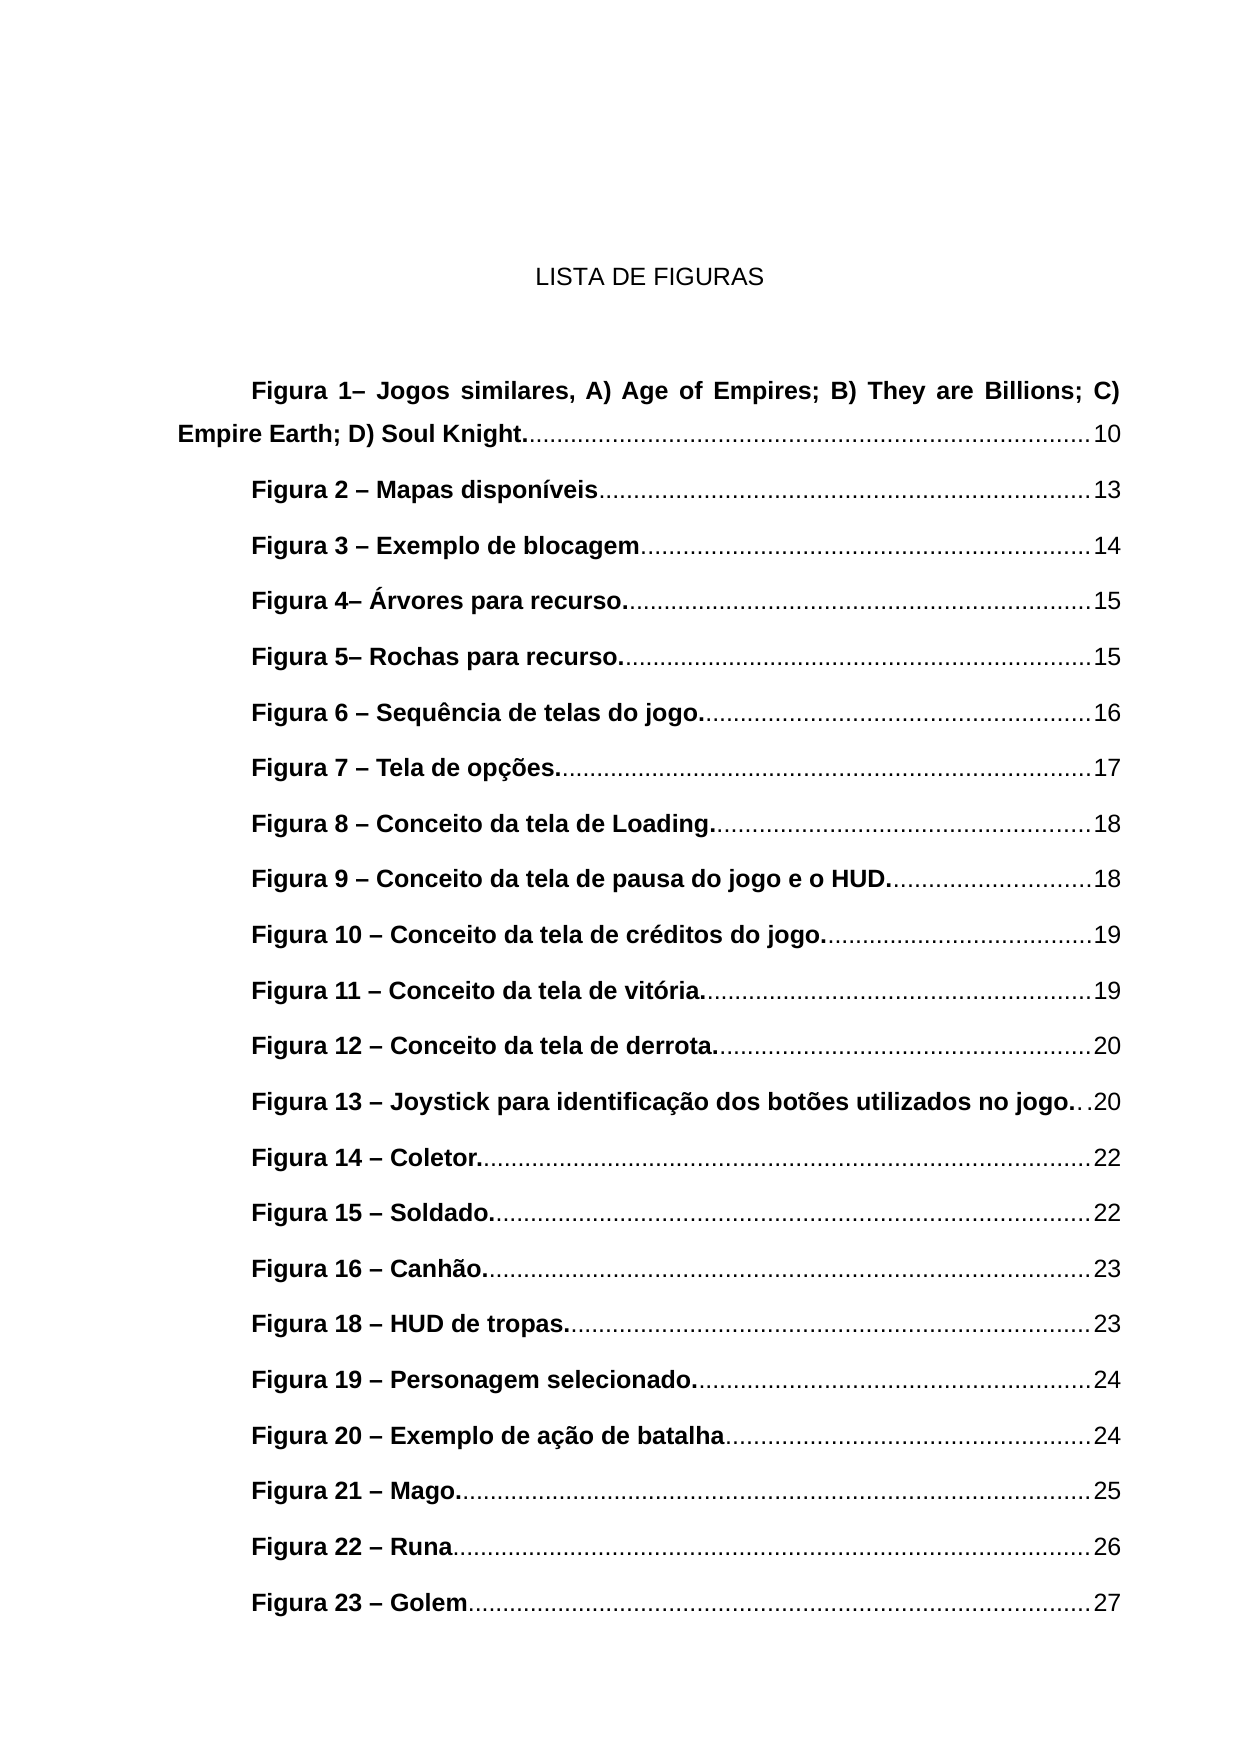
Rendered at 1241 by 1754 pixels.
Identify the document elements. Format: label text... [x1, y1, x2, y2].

text Figura 10 – Conceito da tela de créditos do jogo. 19 [177, 920, 1122, 949]
text Figura 2 – Mapas disponíveis 13 [177, 475, 1122, 504]
text Figura 20 – Exemplo de ação de batalha 24 [177, 1421, 1122, 1449]
text Figura 5– Rochas para recurso. 15 [177, 642, 1122, 671]
text Figura 6 – Sequência de telas do jogo. 16 [177, 697, 1122, 726]
text Figura 3 – Exemplo de blocagem 14 [177, 531, 1122, 559]
text Figura 7 – Tela de opções. 17 [177, 753, 1122, 782]
text Figura 1– Jogos similares, A) Age of Empires; B) They are Billions; C) Empire Earth; D) Soul Knight. 10 [177, 376, 1122, 448]
text Figura 18 – HUD de tropas. 23 [177, 1309, 1122, 1338]
text Figura 4– Árvores para recurso. 15 [177, 586, 1122, 615]
text Figura 13 – Joystick para identificação dos botões utilizados no jogo. 20 [177, 1087, 1122, 1116]
text Figura 15 – Soldado. 22 [177, 1198, 1122, 1227]
text Figura 11 – Conceito da tela de vitória. 19 [177, 976, 1122, 1004]
text Figura 8 – Conceito da tela de Loading. 18 [177, 809, 1122, 837]
text Figura 21 – Mago. 25 [177, 1476, 1122, 1505]
text Figura 12 – Conceito da tela de derrota. 20 [177, 1031, 1122, 1060]
text Figura 22 – Runa 26 [177, 1532, 1122, 1561]
text Figura 16 – Canhão. 23 [177, 1254, 1122, 1282]
text LISTA DE FIGURAS [177, 262, 1122, 291]
text Figura 23 – Golem 27 [177, 1587, 1122, 1616]
text Figura 9 – Conceito da tela de pausa do jogo e o HUD. 18 [177, 864, 1122, 893]
text Figura 14 – Coletor. 22 [177, 1142, 1122, 1171]
text Figura 19 – Personagem selecionado. 24 [177, 1365, 1122, 1394]
